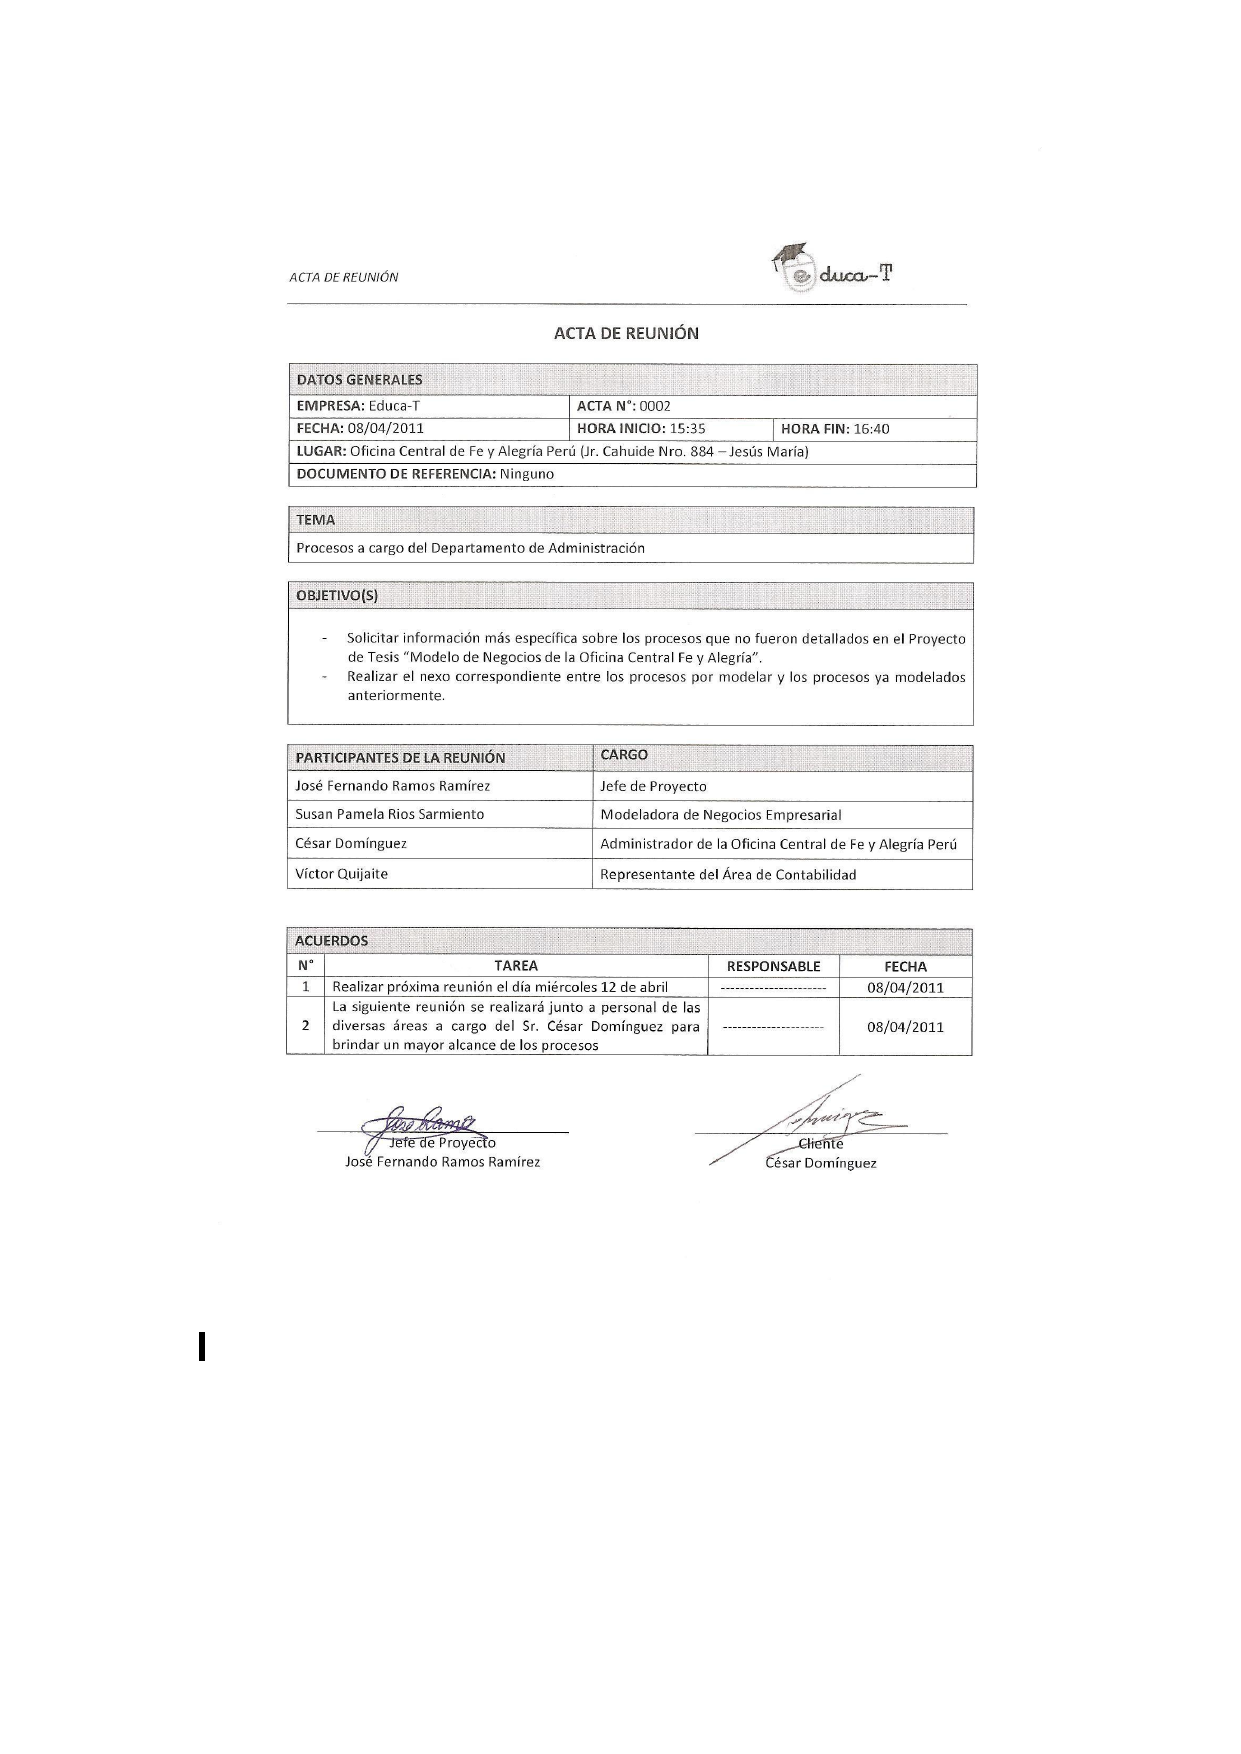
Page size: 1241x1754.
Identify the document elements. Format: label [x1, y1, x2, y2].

picture [205, 147, 1042, 1356]
